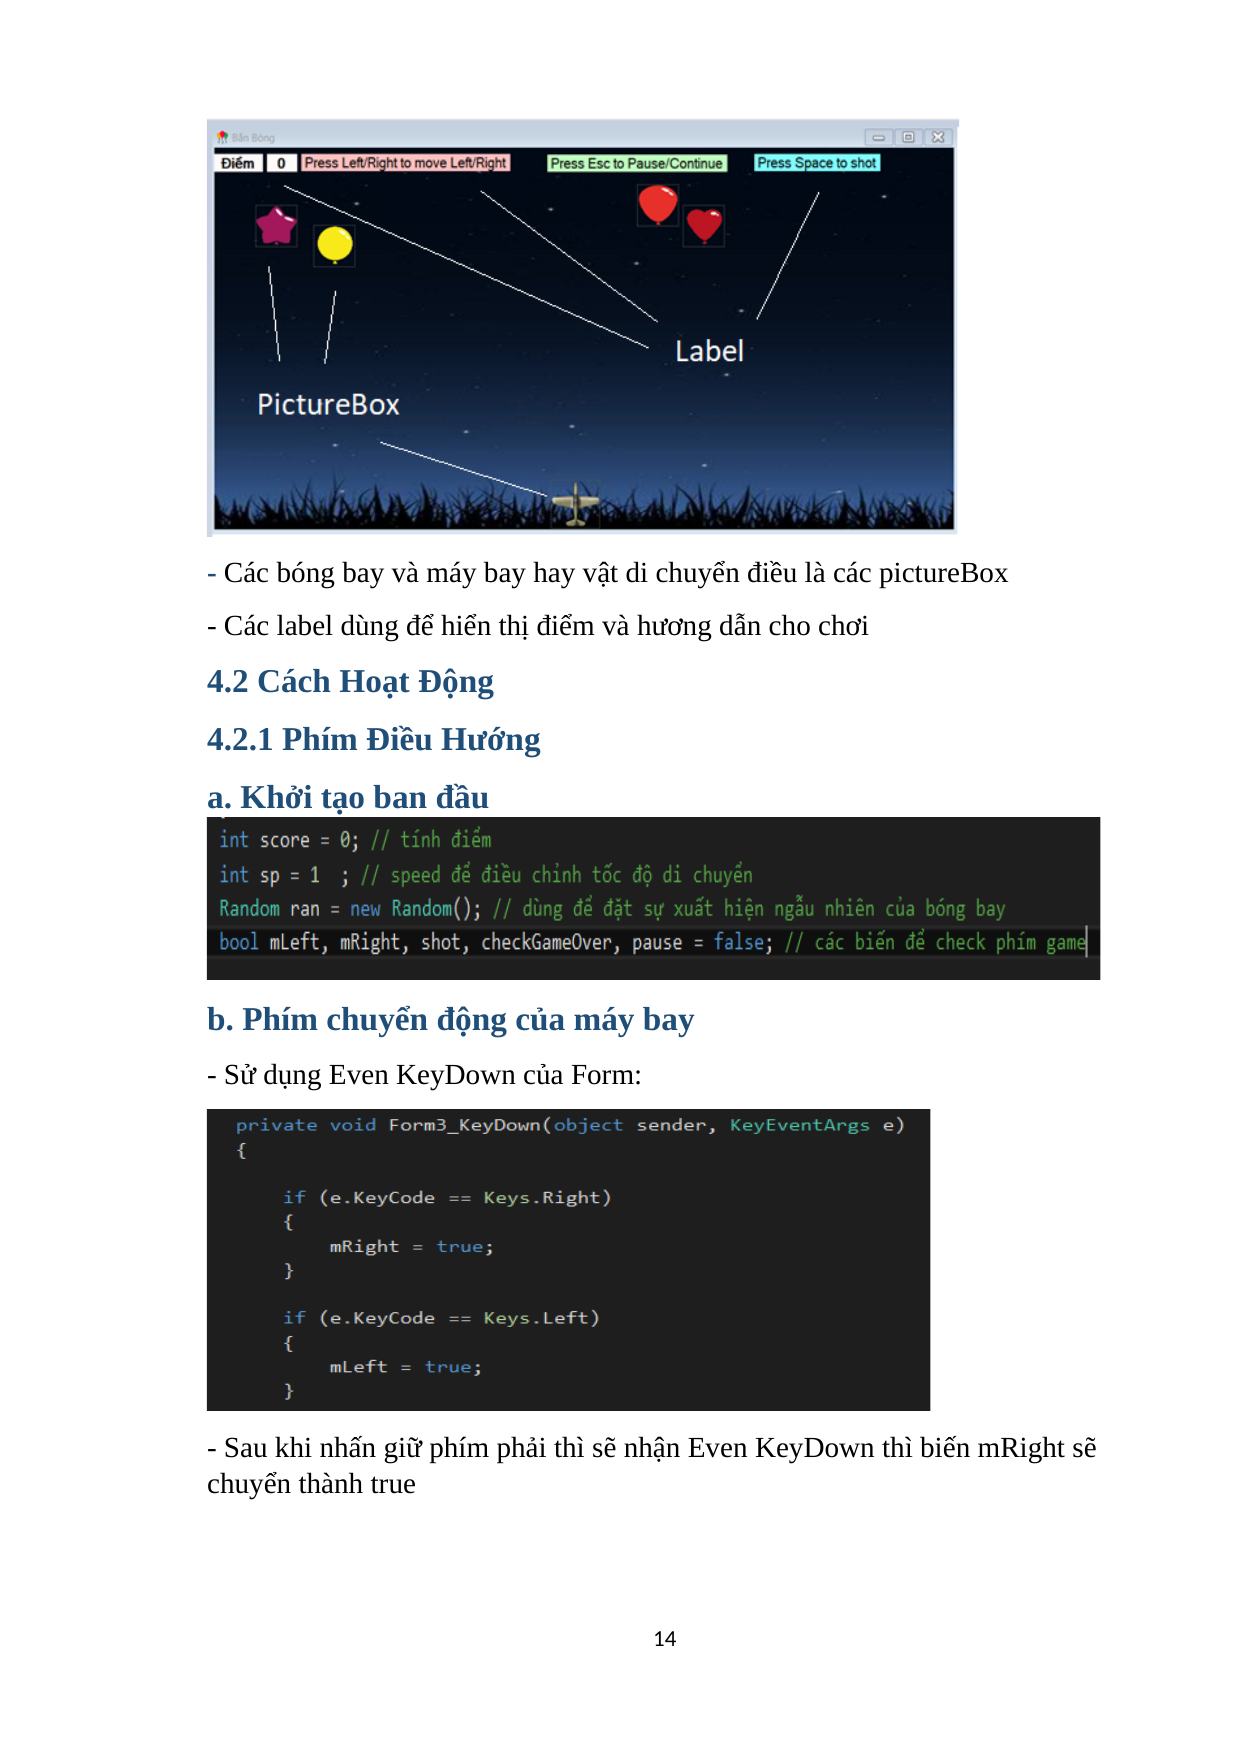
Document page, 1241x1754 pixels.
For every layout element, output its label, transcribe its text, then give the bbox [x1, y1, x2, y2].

text 4.2.1 Phím Điều Hướng [207, 719, 1122, 757]
text 4.2 Cách Hoạt Động [207, 661, 1122, 699]
text - Các bóng bay và máy bay hay vật di chuyển điều là các pictureBox [207, 555, 1122, 589]
text - Các label dùng để hiển thị điểm và hương dẫn cho chơi [207, 608, 1122, 642]
picture [206, 118, 960, 537]
text b. Phím chuyển động của máy bay [207, 999, 1122, 1037]
text - Sử dụng Even KeyDown của Form: [207, 1057, 1122, 1090]
picture [206, 817, 1101, 980]
picture [206, 1109, 931, 1411]
text - Sau khi nhấn giữ phím phải thì sẽ nhận Even KeyDown thì biến mRight sẽ chuyển thành true [207, 1430, 1122, 1499]
